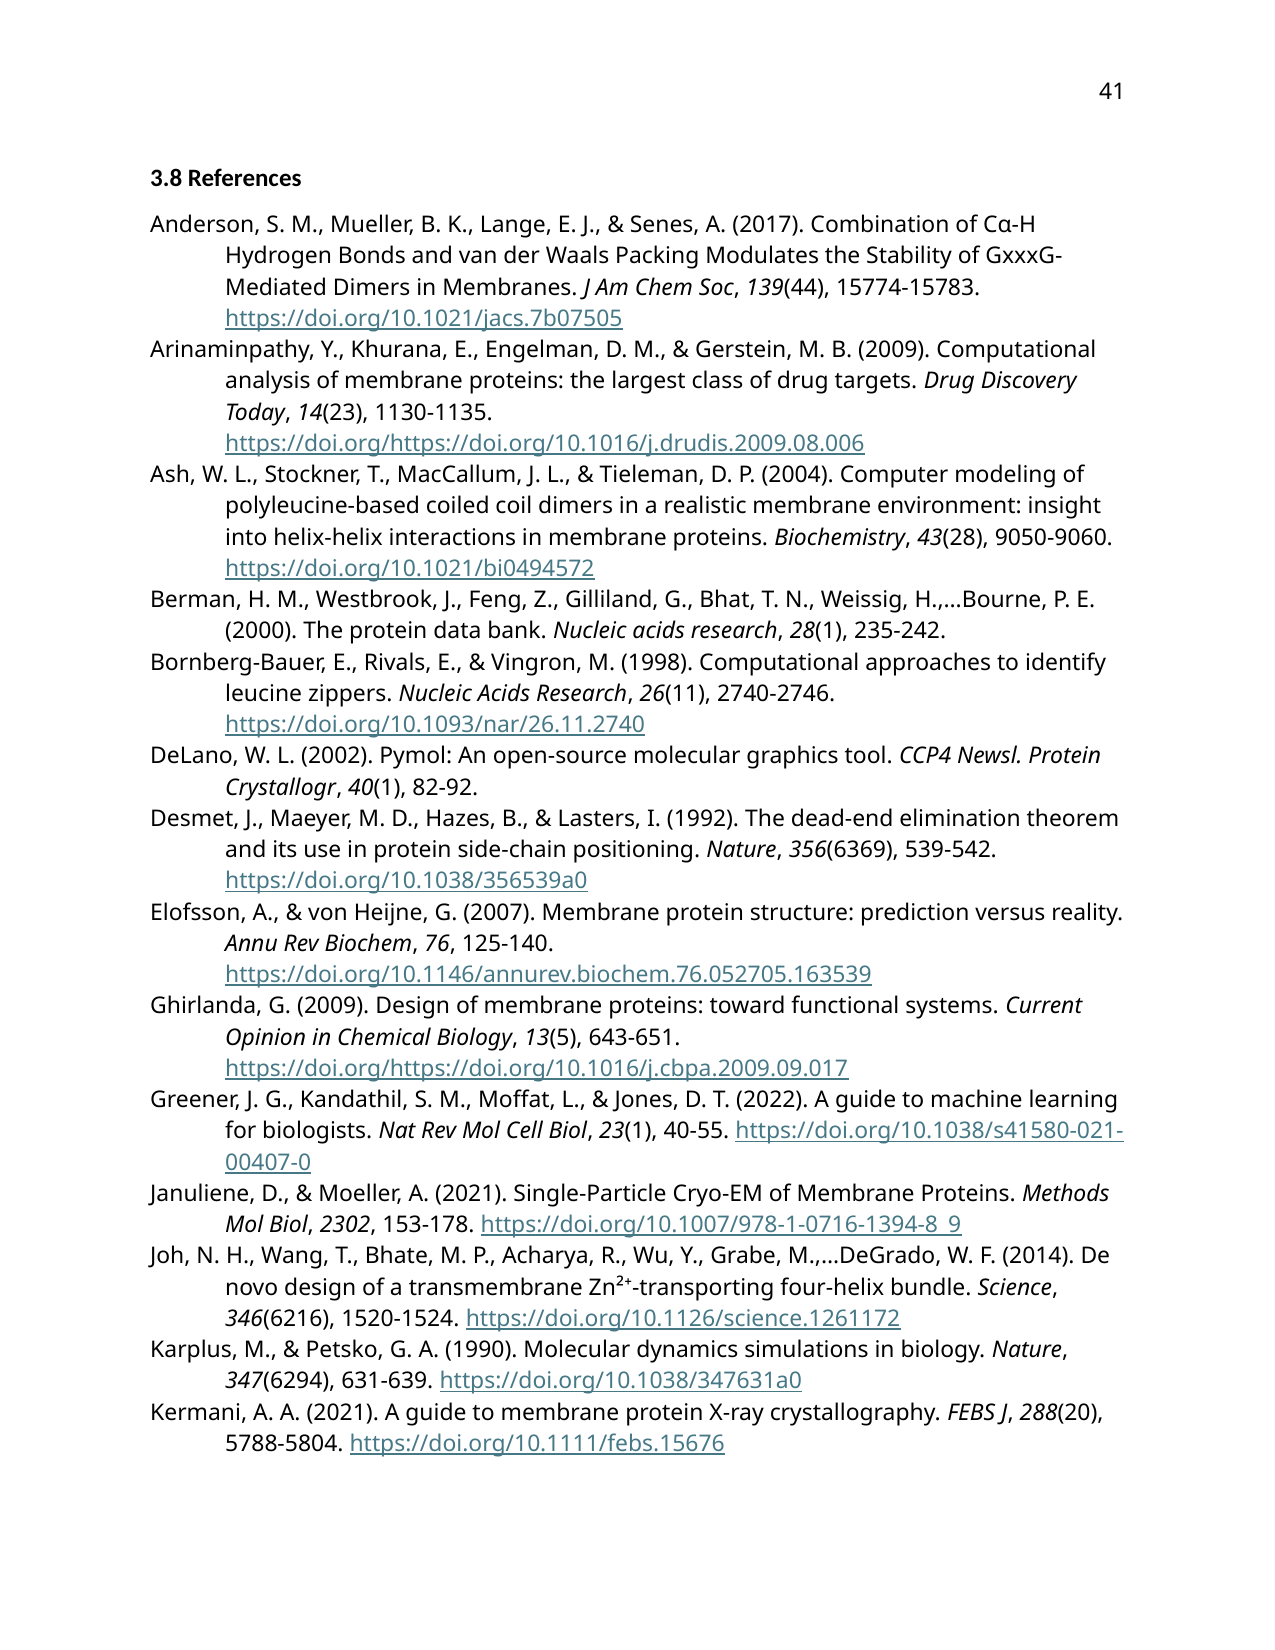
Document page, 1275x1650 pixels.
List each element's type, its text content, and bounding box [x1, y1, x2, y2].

text Bornberg-Bauer, E., Rivals, E., & Vingron, M. (1998). Computational approaches to identify leucine zippers. Nucleic Acids Research, 26(11), 2740-2746. https://doi.org/10.1093/nar/26.11.2740 [150, 645, 1125, 739]
text Joh, N. H., Wang, T., Bhate, M. P., Acharya, R., Wu, Y., Grabe, M.,…DeGrado, W. F. (2014). De novo design of a transmembrane Zn²⁺-transporting four-helix bundle. Science, 346(6216), 1520-1524. https://doi.org/10.1126/science.1261172 [150, 1239, 1125, 1333]
text Greener, J. G., Kandathil, S. M., Moffat, L., & Jones, D. T. (2022). A guide to machine learning for biologists. Nat Rev Mol Cell Biol, 23(1), 40-55. https://doi.org/10.1038/s41580-021-00407-0 [150, 1083, 1125, 1177]
text Kermani, A. A. (2021). A guide to membrane protein X-ray crystallography. FEBS J, 288(20), 5788-5804. https://doi.org/10.1111/febs.15676 [150, 1395, 1125, 1458]
text Anderson, S. M., Mueller, B. K., Lange, E. J., & Senes, A. (2017). Combination of Cα-H Hydrogen Bonds and van der Waals Packing Modulates the Stability of GxxxG-Mediated Dimers in Membranes. J Am Chem Soc, 139(44), 15774-15783. https://doi.org/10.1021/jacs.7b07505 [150, 208, 1125, 333]
text Elofsson, A., & von Heijne, G. (2007). Membrane protein structure: prediction versus reality. Annu Rev Biochem, 76, 125-140. https://doi.org/10.1146/annurev.biochem.76.052705.163539 [150, 895, 1125, 989]
text Desmet, J., Maeyer, M. D., Hazes, B., & Lasters, I. (1992). The dead-end elimination theorem and its use in protein side-chain positioning. Nature, 356(6369), 539-542. https://doi.org/10.1038/356539a0 [150, 802, 1125, 895]
text 3.8 References [150, 162, 1125, 193]
text Ghirlanda, G. (2009). Design of membrane proteins: toward functional systems. Current Opinion in Chemical Biology, 13(5), 643-651. https://doi.org/https://doi.org/10.1016/j.cbpa.2009.09.017 [150, 989, 1125, 1083]
text Berman, H. M., Westbrook, J., Feng, Z., Gilliland, G., Bhat, T. N., Weissig, H.,…Bourne, P. E. (2000). The protein data bank. Nucleic acids research, 28(1), 235-242. [150, 583, 1125, 645]
text DeLano, W. L. (2002). Pymol: An open-source molecular graphics tool. CCP4 Newsl. Protein Crystallogr, 40(1), 82-92. [150, 739, 1125, 802]
text Karplus, M., & Petsko, G. A. (1990). Molecular dynamics simulations in biology. Nature, 347(6294), 631-639. https://doi.org/10.1038/347631a0 [150, 1333, 1125, 1395]
text Januliene, D., & Moeller, A. (2021). Single-Particle Cryo-EM of Membrane Proteins. Methods Mol Biol, 2302, 153-178. https://doi.org/10.1007/978-1-0716-1394-8_9 [150, 1177, 1125, 1239]
text Arinaminpathy, Y., Khurana, E., Engelman, D. M., & Gerstein, M. B. (2009). Computational analysis of membrane proteins: the largest class of drug targets. Drug Discovery Today, 14(23), 1130-1135. https://doi.org/https://doi.org/10.1016/j.drudis.2009.08.006 [150, 333, 1125, 458]
text Ash, W. L., Stockner, T., MacCallum, J. L., & Tieleman, D. P. (2004). Computer modeling of polyleucine-based coiled coil dimers in a realistic membrane environment: insight into helix-helix interactions in membrane proteins. Biochemistry, 43(28), 9050-9060. https://doi.org/10.1021/bi0494572 [150, 458, 1125, 583]
